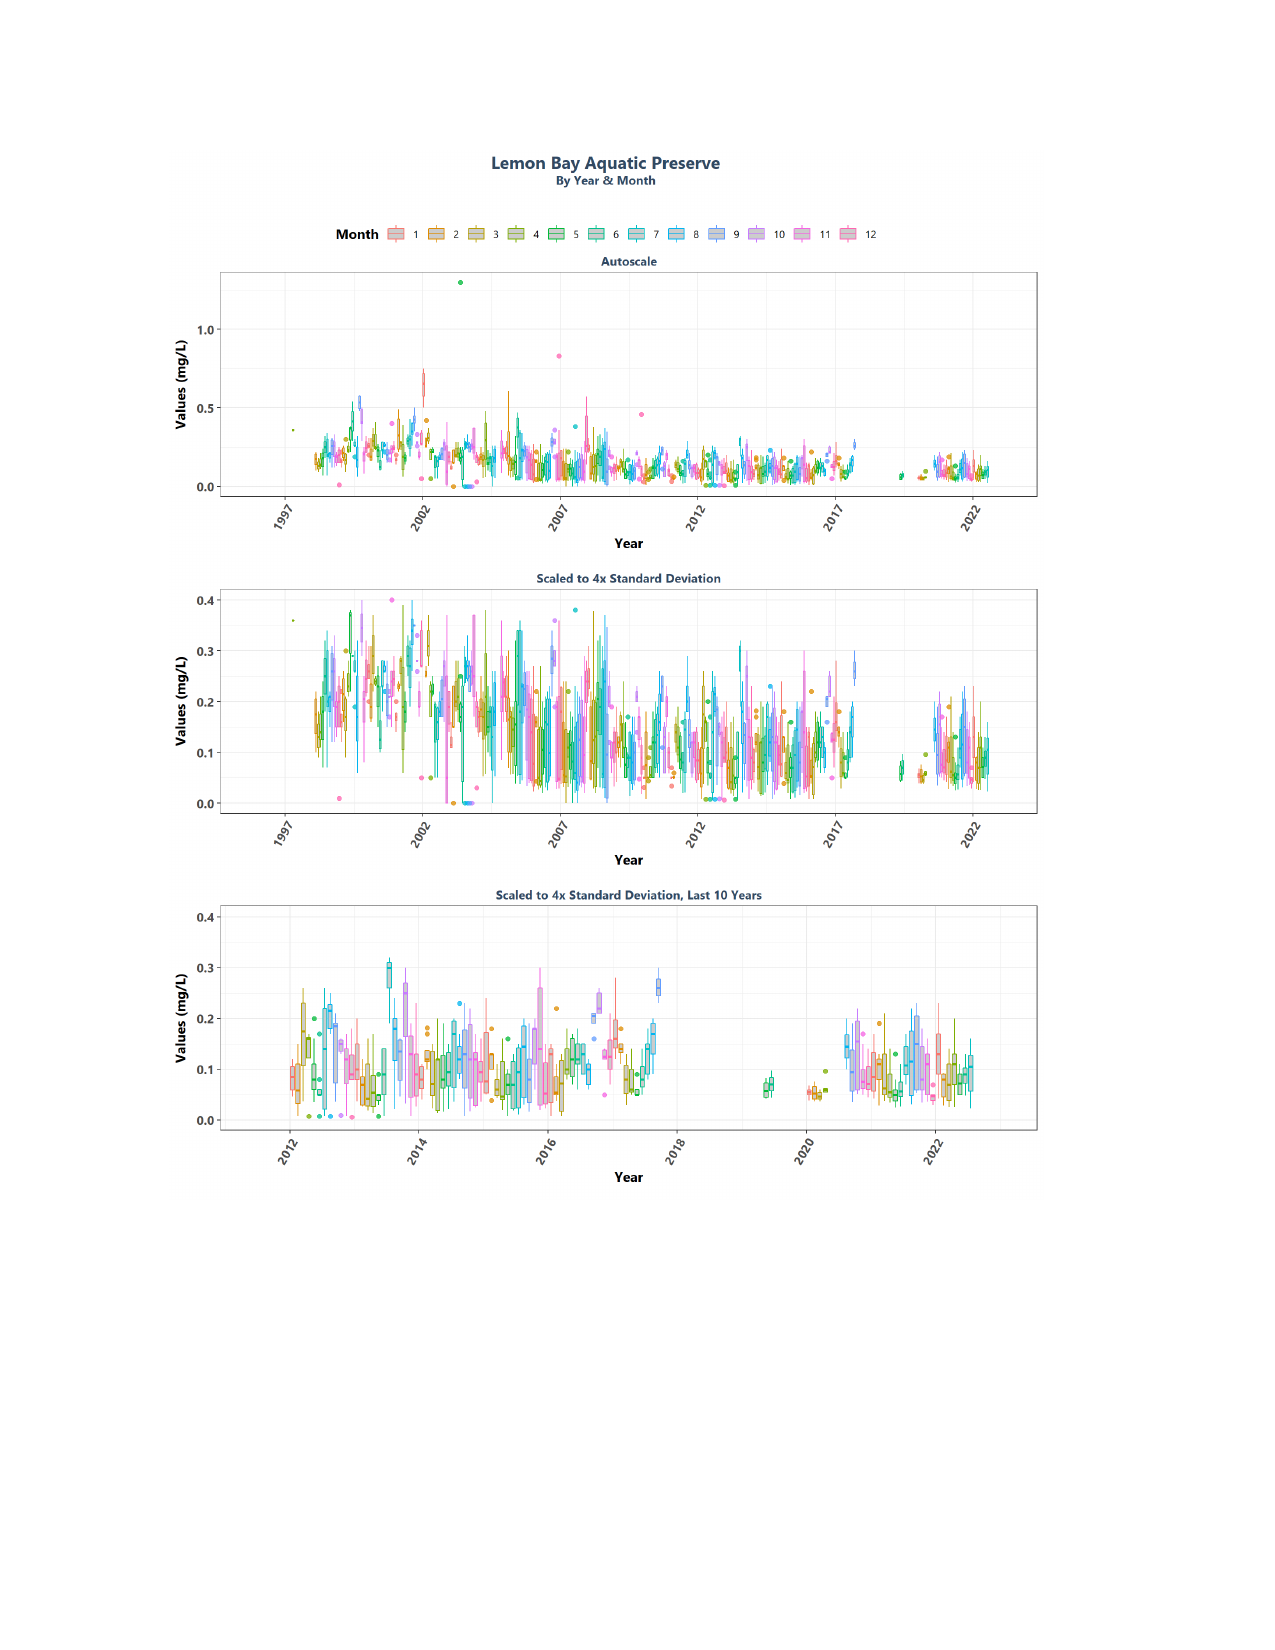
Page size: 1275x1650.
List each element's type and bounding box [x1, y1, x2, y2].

picture [168, 150, 1044, 1200]
